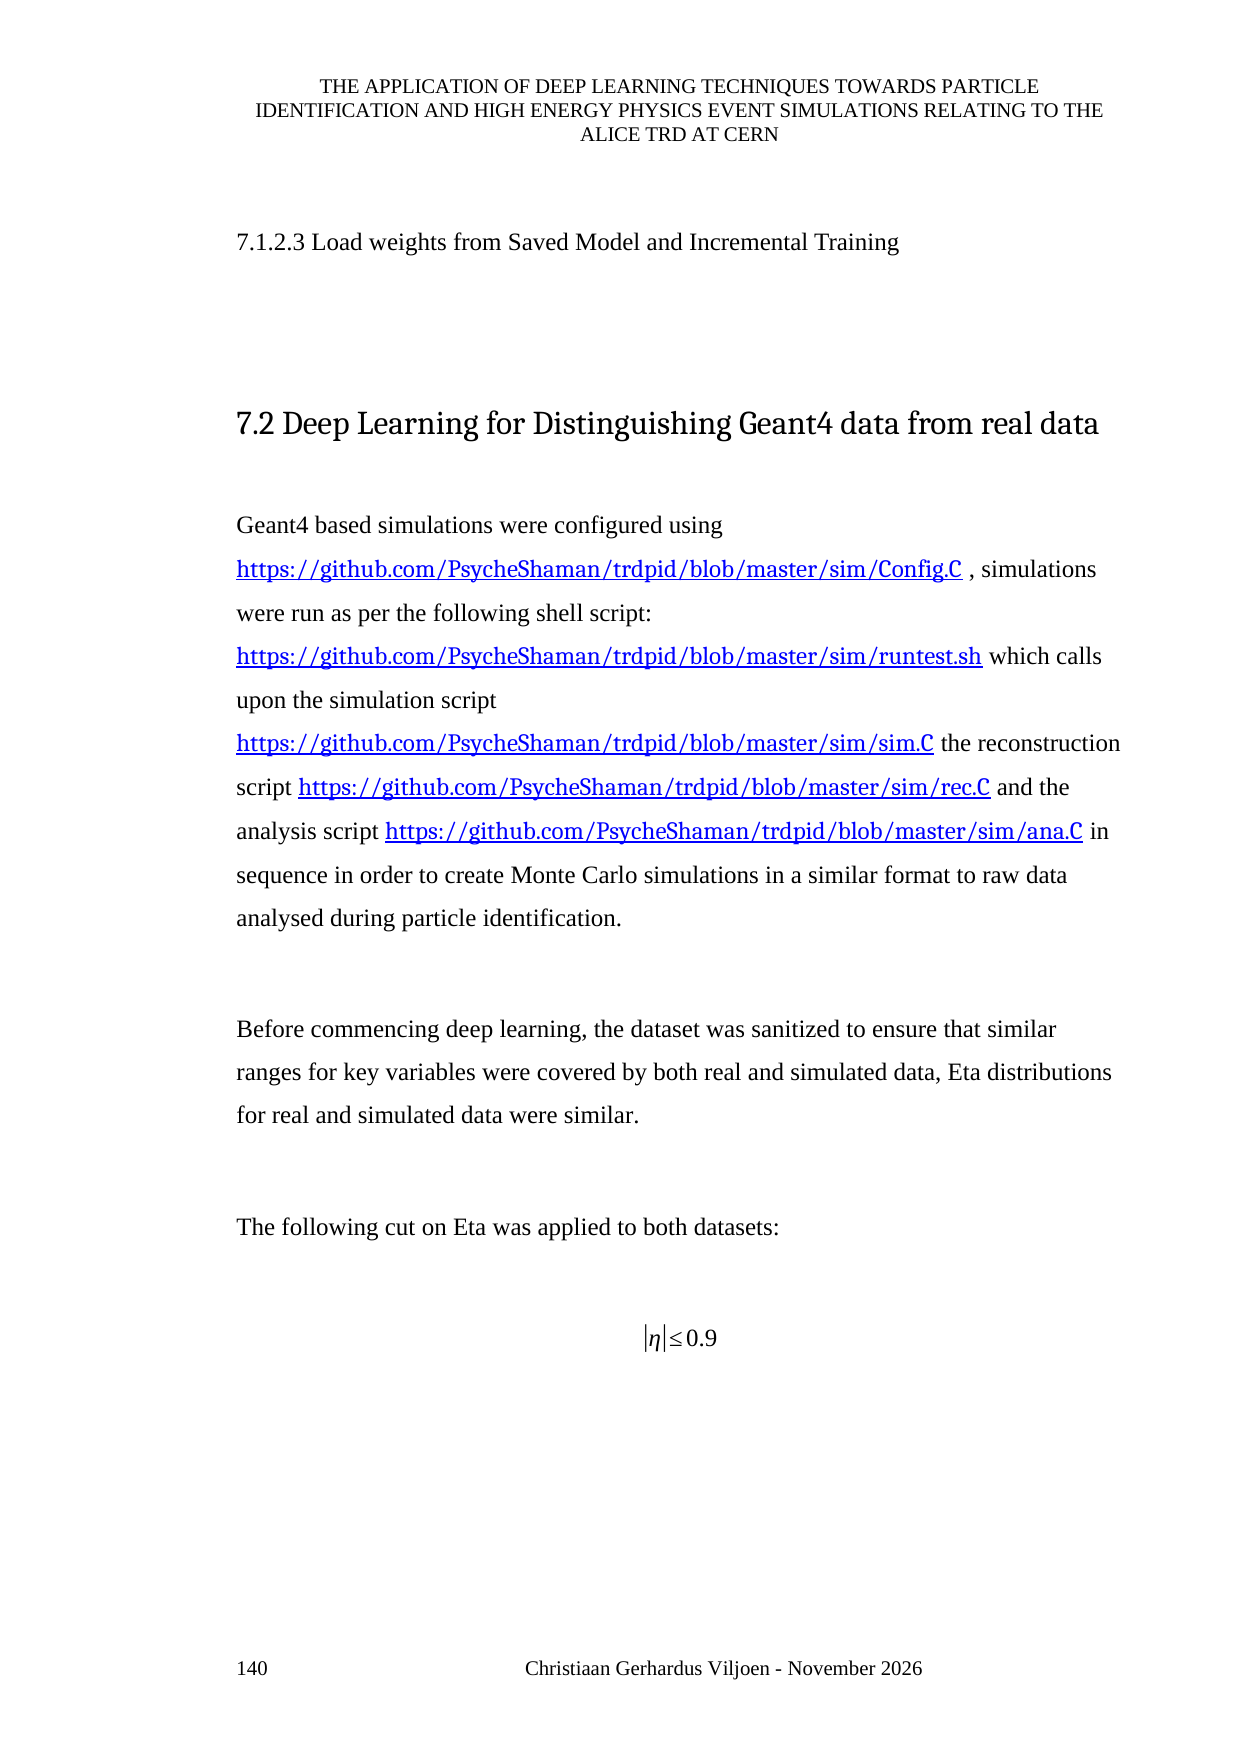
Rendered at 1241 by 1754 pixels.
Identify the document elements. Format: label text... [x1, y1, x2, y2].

text Geant4 based simulations were configured using https://github.com/PsycheShaman/trdpid/blob/master/sim/Config.C , simulations were run as per the following shell script: https://github.com/PsycheShaman/trdpid/blob/master/sim/runtest.sh which calls upon the simulation script https://github.com/PsycheShaman/trdpid/blob/master/sim/sim.C the reconstruction script https://github.com/PsycheShaman/trdpid/blob/master/sim/rec.C and the analysis script https://github.com/PsycheShaman/trdpid/blob/master/sim/ana.C in sequence in order to create Monte Carlo simulations in a similar format to raw data analysed during particle identification. [236, 511, 1122, 932]
subtitle Load weights from Saved Model and Incremental Training [236, 227, 1122, 255]
text Before commencing deep learning, the dataset was sanitized to ensure that similar ranges for key variables were covered by both real and simulated data, Eta distributions for real and simulated data were similar. [236, 1014, 1122, 1129]
text The following cut on Eta was applied to both datasets: [236, 1212, 1122, 1240]
subtitle Deep Learning for Distinguishing Geant4 data from real data [236, 404, 1122, 442]
